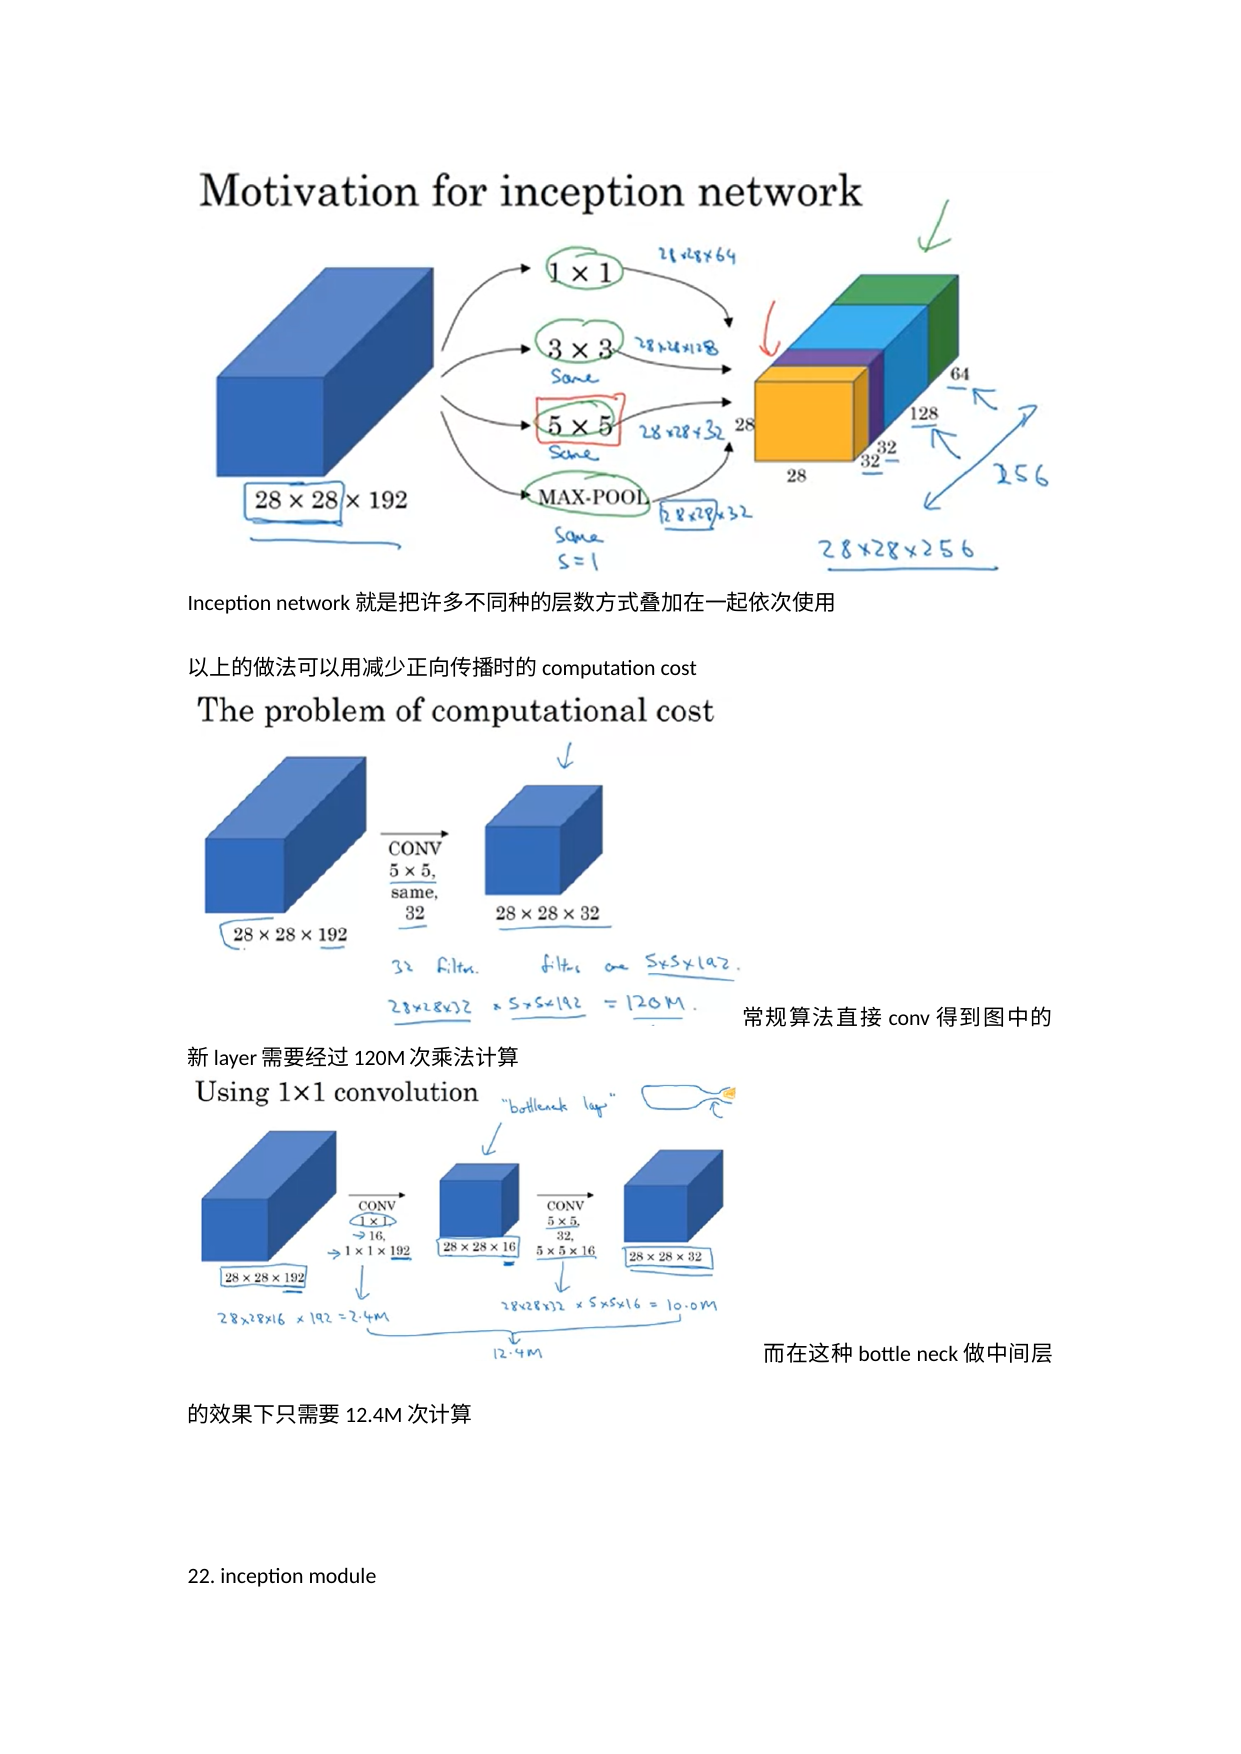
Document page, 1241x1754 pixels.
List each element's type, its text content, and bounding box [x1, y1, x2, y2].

picture [187, 162, 1053, 574]
text 以上的做法可以用减少正向传播时的computation cost [187, 649, 1053, 682]
picture [187, 1072, 764, 1361]
picture [187, 682, 742, 1026]
text Inception network就是把许多不同种的层数方式叠加在一起依次使用 [187, 584, 1053, 617]
text 22. inception module [187, 1559, 1053, 1592]
